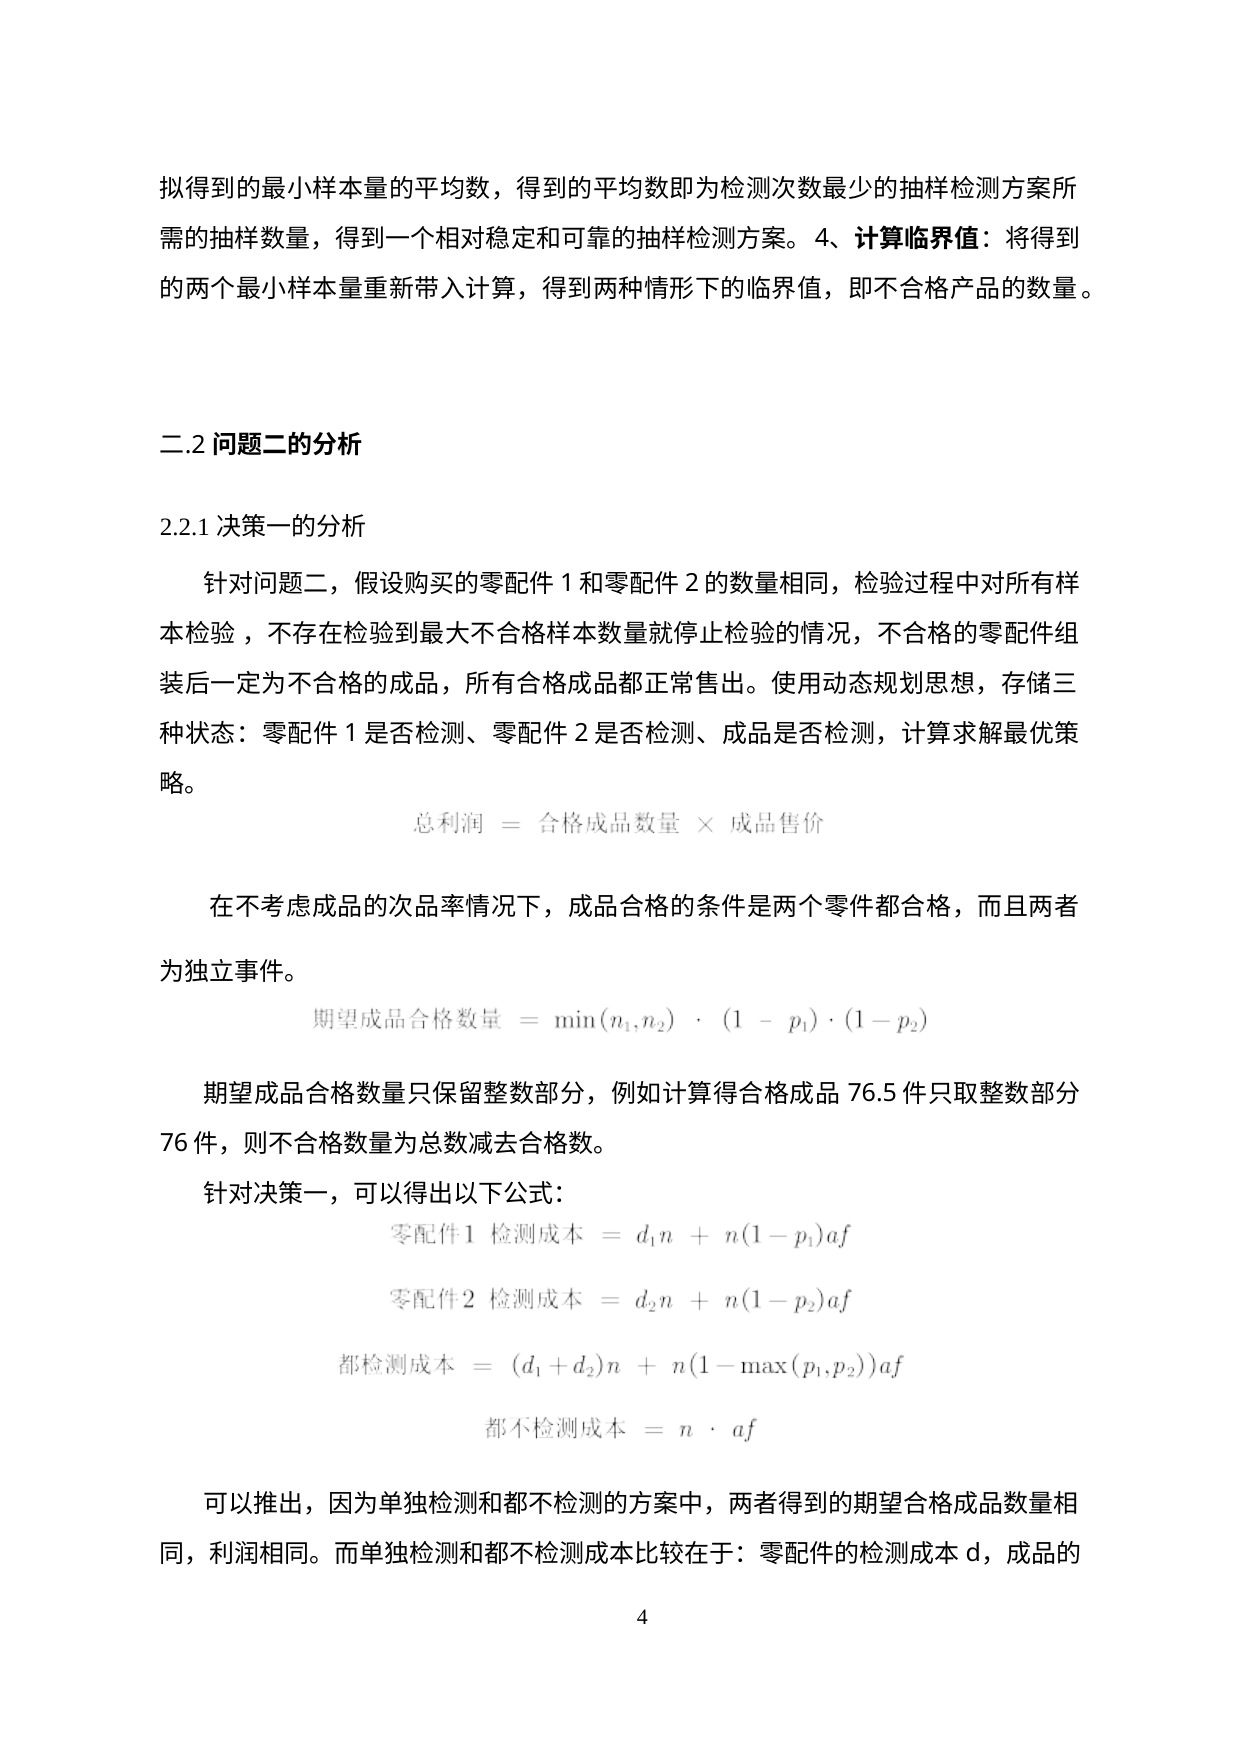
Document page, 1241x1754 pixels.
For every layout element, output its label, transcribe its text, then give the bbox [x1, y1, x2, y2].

text 针对决策一，可以得出以下公式： [159, 1167, 1081, 1217]
text 期望成品合格数量只保留整数部分，例如计算得合格成品76.5件只取整数部分76件，则不合格数量为总数减去合格数。 [159, 1067, 1081, 1167]
text 2.2.1 决策一的分析 [159, 492, 1081, 557]
subtitle 问题二的分析 [159, 411, 1081, 476]
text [159, 162, 1081, 362]
text 针对问题二，假设购买的零配件1和零配件2的数量相同，检验过程中对所有样本检验 ，不存在检验到最大不合格样本数量就停止检验的情况，不合格的零配件组装后一定为不合格的成品，所有合格成品都正常售出。使用动态规划思想，存储三种状态：零配件1是否检测、零配件2是否检测、成品是否检测，计算求解最优策略。 [159, 557, 1081, 807]
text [159, 1477, 1081, 1577]
text 在不考虑成品的次品率情况下，成品合格的条件是两个零件都合格，而且两者为独立事件。 [159, 872, 1081, 1002]
